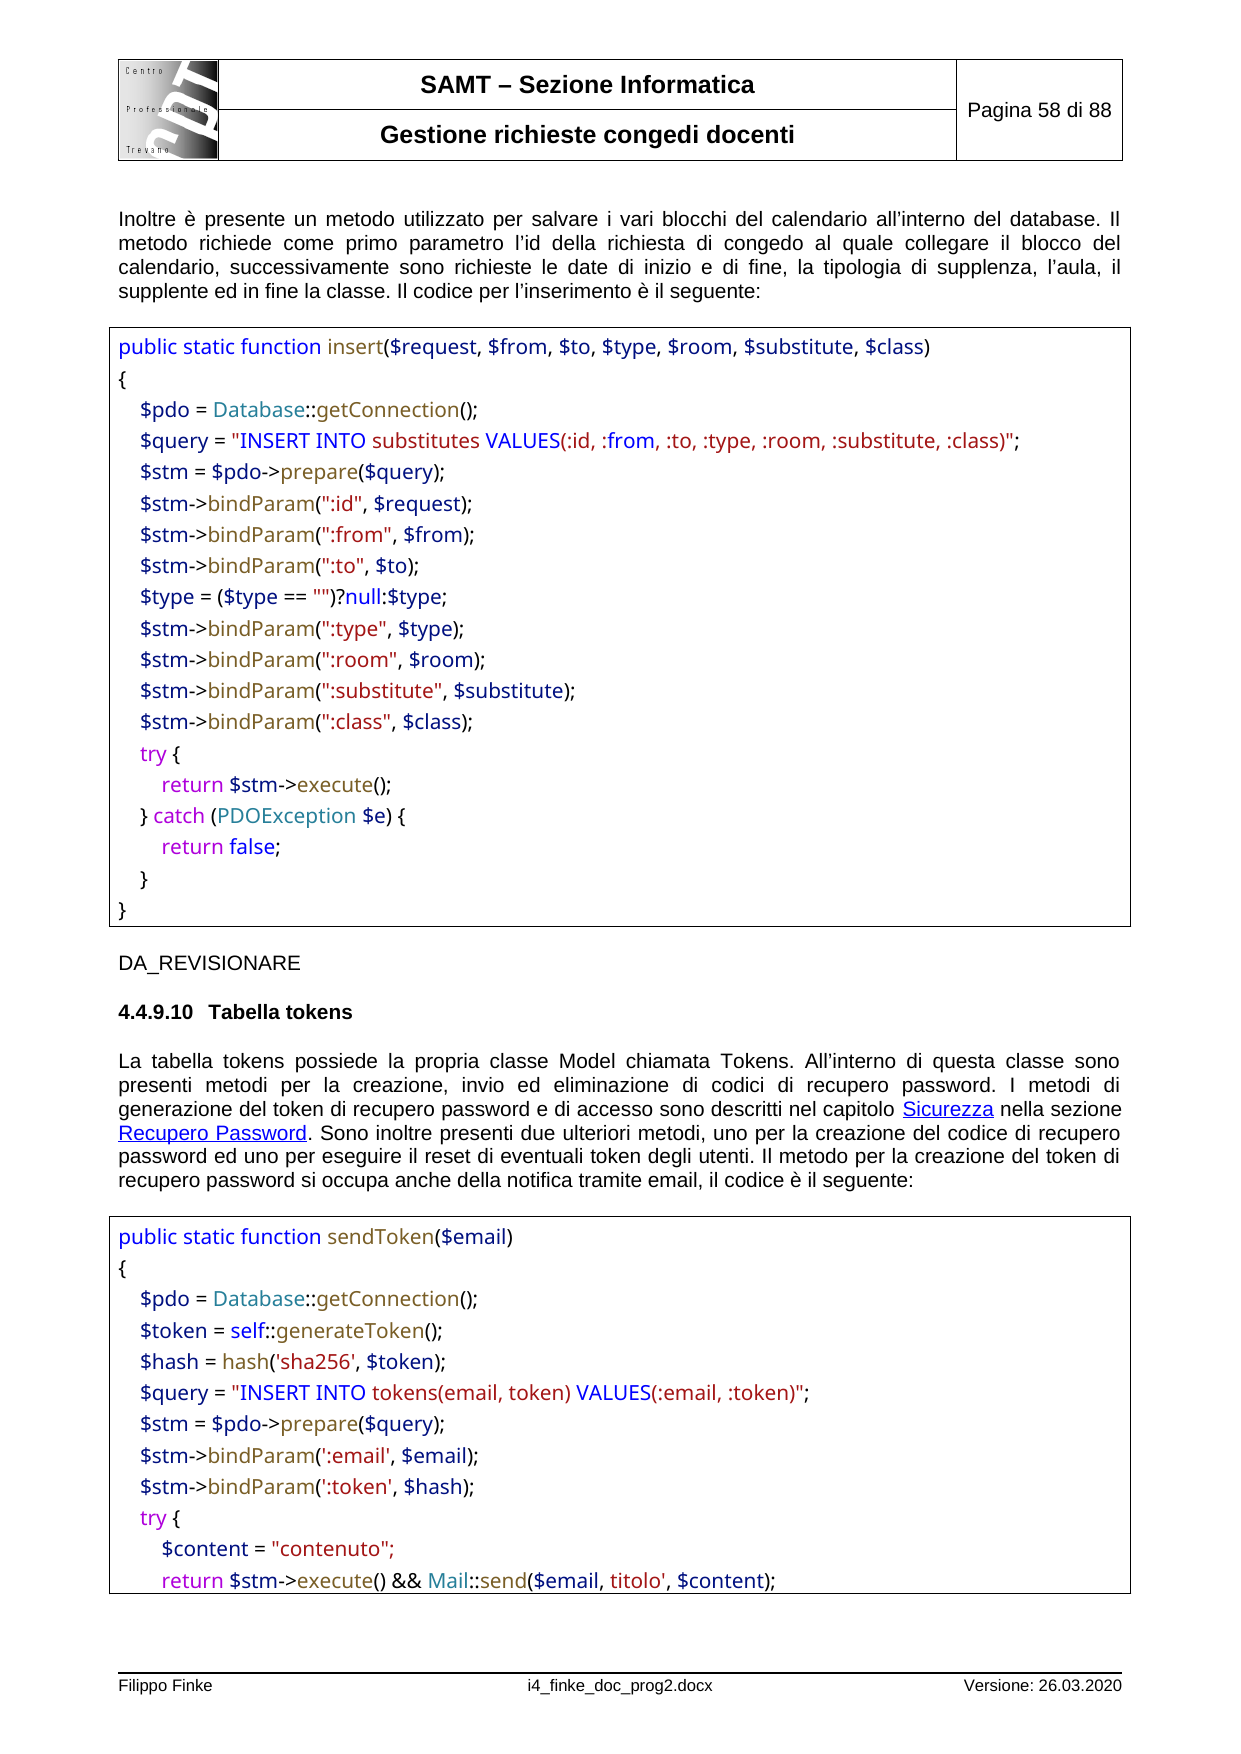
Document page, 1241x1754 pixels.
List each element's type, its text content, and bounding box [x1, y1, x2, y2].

text $stm->bindParam(':token', $hash); [118, 1469, 1122, 1501]
text $stm->bindParam(":to", $to); [118, 548, 1122, 580]
text $stm->bindParam(":class", $class); [118, 705, 1122, 736]
text return false; [118, 830, 1122, 861]
text $pdo = Database::getConnection(); [118, 1282, 1122, 1313]
text public static function insert($request, $from, $to, $type, $room, $substitute, $class) [110, 328, 1130, 361]
text public static function sendToken($email) [110, 1217, 1130, 1251]
text $pdo = Database::getConnection(); [118, 392, 1122, 423]
text return $stm->execute(); [118, 767, 1122, 798]
text { [118, 1251, 1122, 1282]
text $query = "INSERT INTO substitutes VALUES(:id, :from, :to, :type, :room, :substitute, :class)"; [118, 423, 1122, 455]
text $query = "INSERT INTO tokens(email, token) VALUES(:email, :token)"; [118, 1376, 1122, 1407]
picture [118, 60, 218, 159]
subtitle Tabella tokens [118, 999, 1122, 1023]
text try { [118, 1501, 1122, 1532]
text $stm->bindParam(":type", $type); [118, 611, 1122, 642]
text { [118, 361, 1122, 392]
text $stm = $pdo->prepare($query); [118, 455, 1122, 486]
text DA_REVISIONARE [118, 951, 1122, 974]
text $stm->bindParam(":substitute", $substitute); [118, 673, 1122, 705]
text } [118, 861, 1122, 889]
text } catch (PDOException $e) { [118, 798, 1122, 830]
text return $stm->execute() && Mail::send($email, titolo', $content); [118, 1563, 1122, 1593]
text $stm->bindParam(':email', $email); [118, 1438, 1122, 1469]
text $stm = $pdo->prepare($query); [118, 1407, 1122, 1438]
text $token = self::generateToken(); [118, 1313, 1122, 1344]
text La tabella tokens possiede la propria classe Model chiamata Tokens. All’interno di questa classe sono presenti metodi per la creazione, invio ed eliminazione di codici di recupero password. I metodi di generazione del token di recupero password e di accesso sono descritti nel capitolo Sicurezza nella sezione Recupero Password. Sono inoltre presenti due ulteriori metodi, uno per la creazione del codice di recupero password ed uno per eseguire il reset di eventuali token degli utenti. Il metodo per la creazione del token di recupero password si occupa anche della notifica tramite email, il codice è il seguente: [118, 1048, 1122, 1192]
text $stm->bindParam(":id", $request); [118, 486, 1122, 517]
text $stm->bindParam(":from", $from); [118, 517, 1122, 548]
text Inoltre è presente un metodo utilizzato per salvare i vari blocchi del calendario all’interno del database. Il metodo richiede come primo parametro l’id della richiesta di congedo al quale collegare il blocco del calendario, successivamente sono richieste le date di inizio e di fine, la tipologia di supplenza, l’aula, il supplente ed in fine la classe. Il codice per l’inserimento è il seguente: [118, 207, 1122, 303]
text $type = ($type == "")?null:$type; [118, 580, 1122, 611]
text $stm->bindParam(":room", $room); [118, 642, 1122, 673]
text try { [118, 736, 1122, 767]
text $content = "contenuto"; [118, 1532, 1122, 1563]
text $hash = hash('sha256', $token); [118, 1344, 1122, 1376]
text } [110, 889, 1130, 926]
